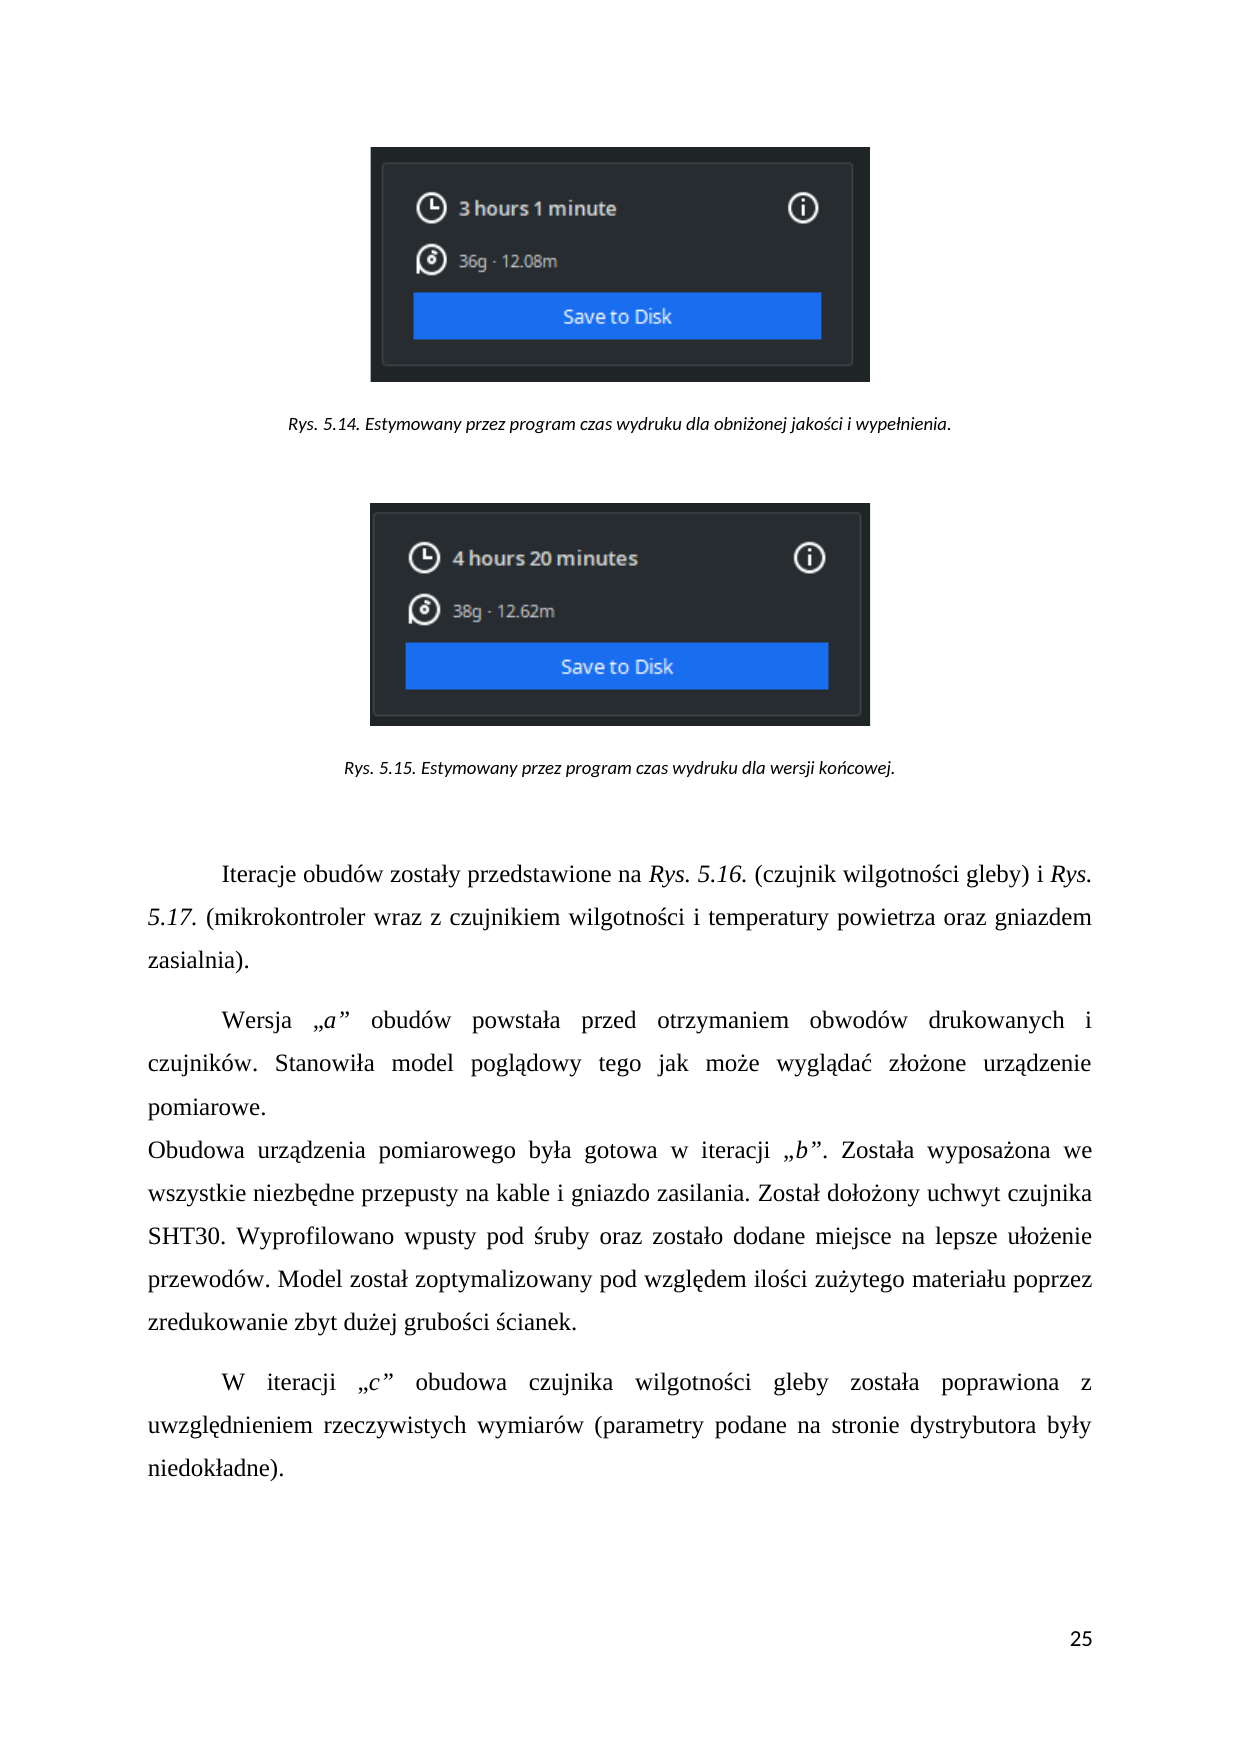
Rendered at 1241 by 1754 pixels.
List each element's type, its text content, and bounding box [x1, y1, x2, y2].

text Rys. 5.14. Estymowany przez program czas wydruku dla obniżonej jakości i wypełnienia. [148, 413, 1093, 436]
picture [370, 147, 870, 382]
text Wersja „a” obudów powstała przed otrzymaniem obwodów drukowanych i czujników. Stanowiła model poglądowy tego jak może wyglądać złożone urządzenie pomiarowe. Obudowa urządzenia pomiarowego była gotowa w iteracji „b”. Została wyposażona we wszystkie niezbędne przepusty na kable i gniazdo zasilania. Został dołożony uchwyt czujnika SHT30. Wyprofilowano wpusty pod śruby oraz zostało dodane miejsce na lepsze ułożenie przewodów. Model został zoptymalizowany pod względem ilości zużytego materiału poprzez zredukowanie zbyt dużej grubości ścianek. [148, 1005, 1093, 1336]
text W iteracji „c” obudowa czujnika wilgotności gleby została poprawiona z uwzględnieniem rzeczywistych wymiarów (parametry podane na stronie dystrybutora były niedokładne). [148, 1367, 1093, 1482]
text Iteracje obudów zostały przedstawione na Rys. 5.16. (czujnik wilgotności gleby) i Rys. 5.17. (mikrokontroler wraz z czujnikiem wilgotności i temperatury powietrza oraz gniazdem zasialnia). [148, 859, 1093, 974]
text Rys. 5.15. Estymowany przez program czas wydruku dla wersji końcowej. [148, 756, 1093, 779]
picture [370, 503, 871, 726]
